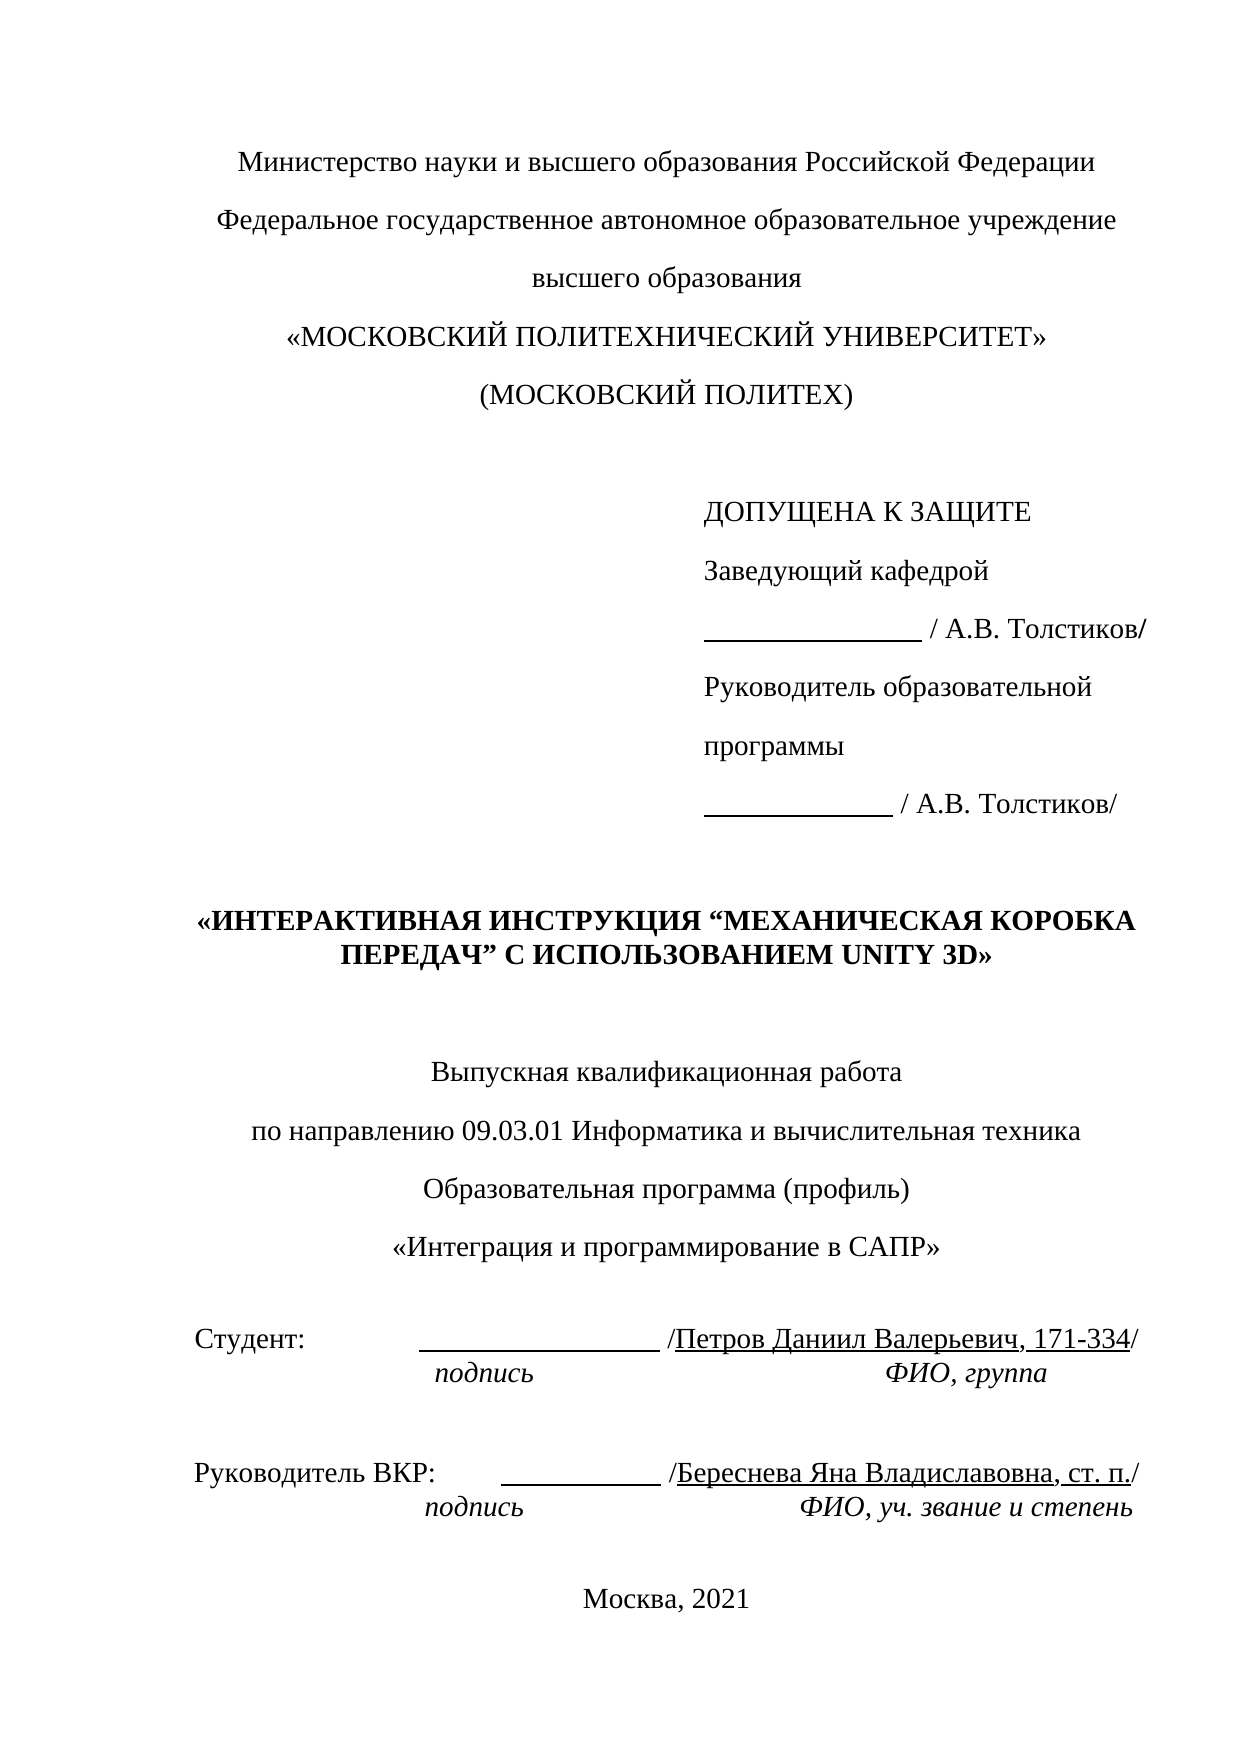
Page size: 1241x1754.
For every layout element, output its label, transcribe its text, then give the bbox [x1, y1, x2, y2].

text / А.В. Толстиков/ [704, 786, 1240, 820]
subtitle Руководитель ВКР: /Береснева Яна Владиславовна, ст. п./ [144, 1456, 1189, 1489]
subtitle «Интеграция и программирование в САПР» [144, 1230, 1189, 1263]
text подпись ФИО, уч. звание и степень [424, 1489, 1240, 1523]
text Заведующий кафедрой [704, 553, 1240, 586]
text Министерство науки и высшего образования Российской Федерации Федеральное государственное автономное образовательное учреждение высшего образования [215, 144, 1117, 294]
subtitle «ИНТЕРАКТИВНАЯ ИНСТРУКЦИЯ “МЕХАНИЧЕСКАЯ КОРОБКА ПЕРЕДАЧ” С ИСПОЛЬЗОВАНИЕМ UNITY 3D» [144, 903, 1189, 971]
text по направлению 09.03.01 Информатика и вычислительная техника Образовательная программа (профиль) [193, 1113, 1140, 1205]
subtitle / А.В. Толстиков/ Руководитель образовательной программы [704, 611, 1147, 761]
text Студент: /Петров Даниил Валерьевич, 171-334/ [144, 1321, 1189, 1355]
subtitle Москва, 2021 [144, 1581, 1189, 1614]
subtitle Выпускная квалификационная работа [144, 1054, 1189, 1088]
subtitle ДОПУЩЕНА К ЗАЩИТЕ [704, 494, 1240, 528]
text «МОСКОВСКИЙ ПОЛИТЕХНИЧЕСКИЙ УНИВЕРСИТЕТ» (МОСКОВСКИЙ ПОЛИТЕХ) [193, 319, 1140, 411]
text подпись ФИО, группа [434, 1355, 1240, 1388]
